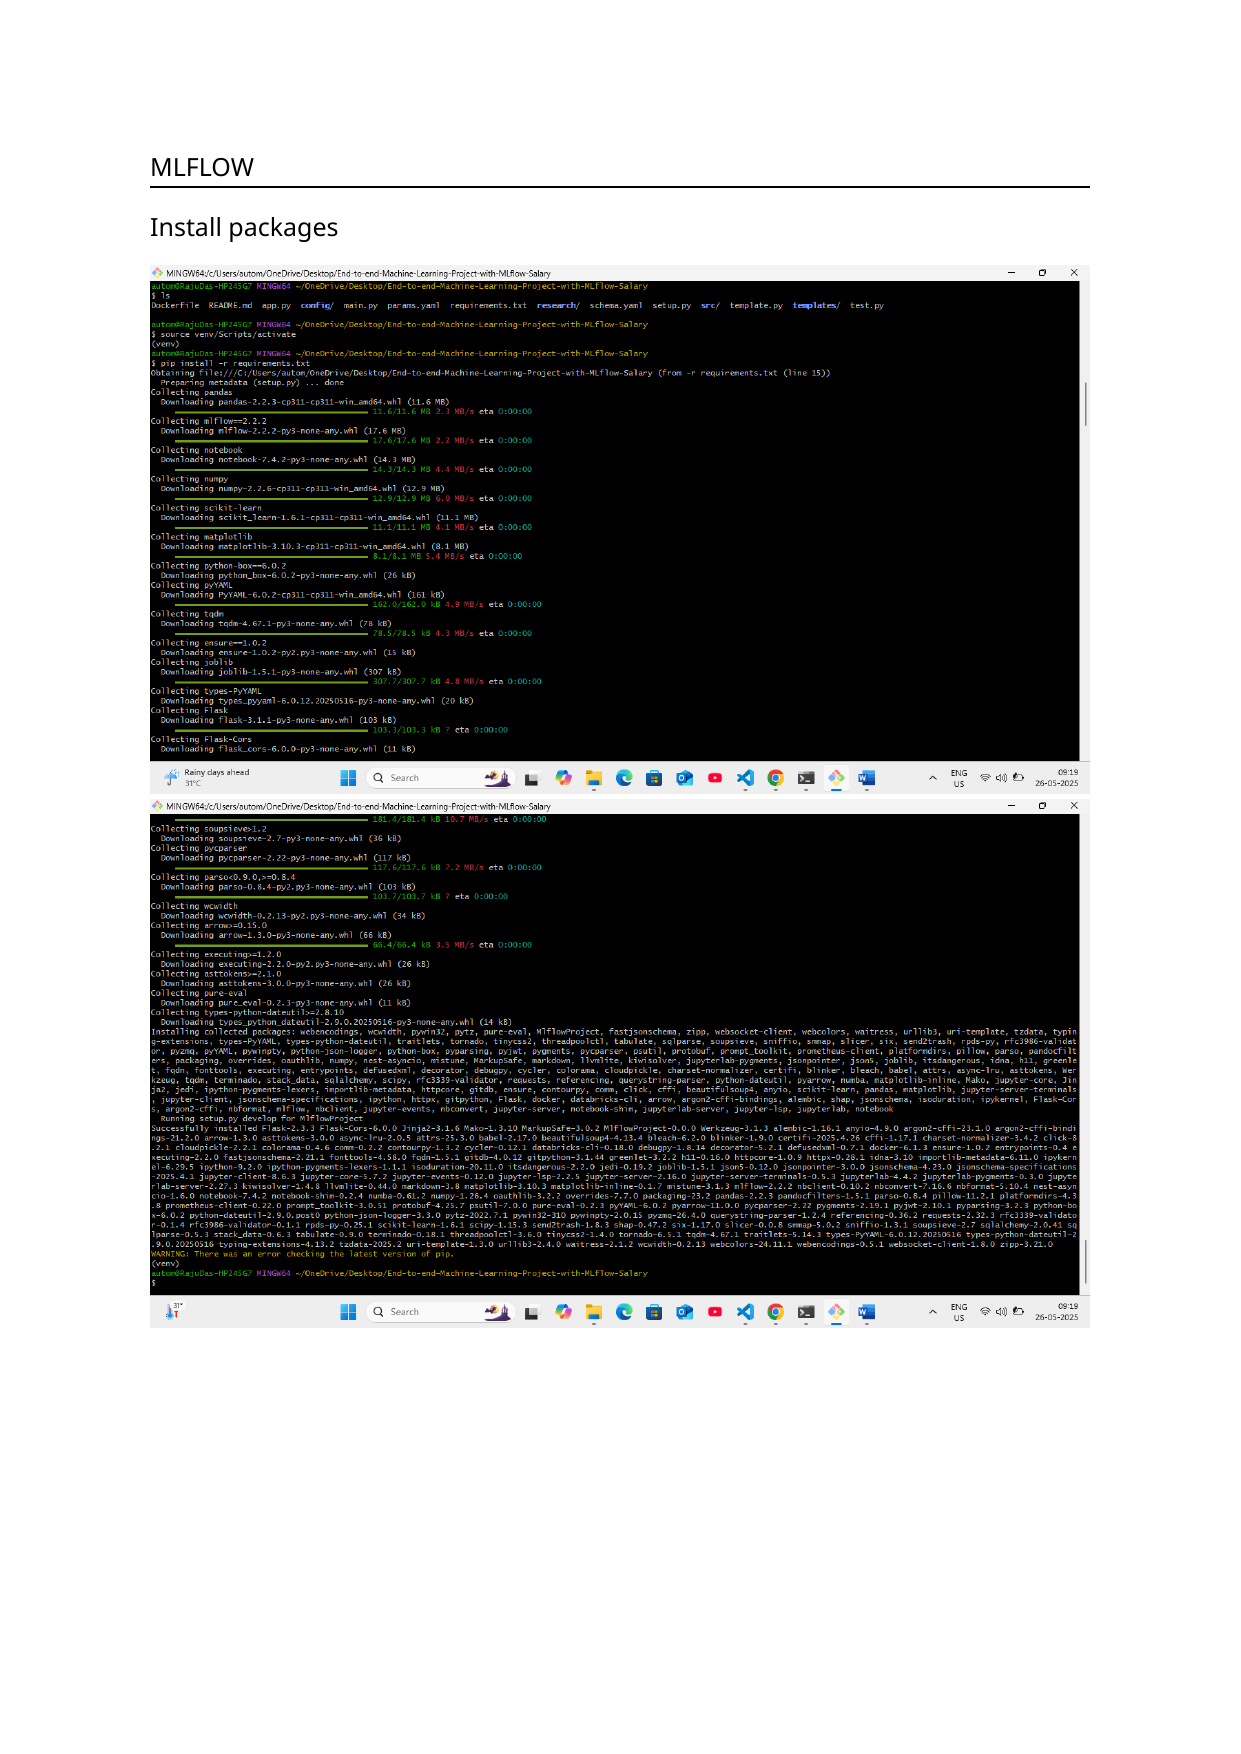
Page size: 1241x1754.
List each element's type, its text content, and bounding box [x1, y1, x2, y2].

text Install packages [150, 209, 1090, 243]
picture [150, 265, 1091, 794]
text MLFLOW [150, 150, 1090, 186]
picture [150, 799, 1091, 1328]
